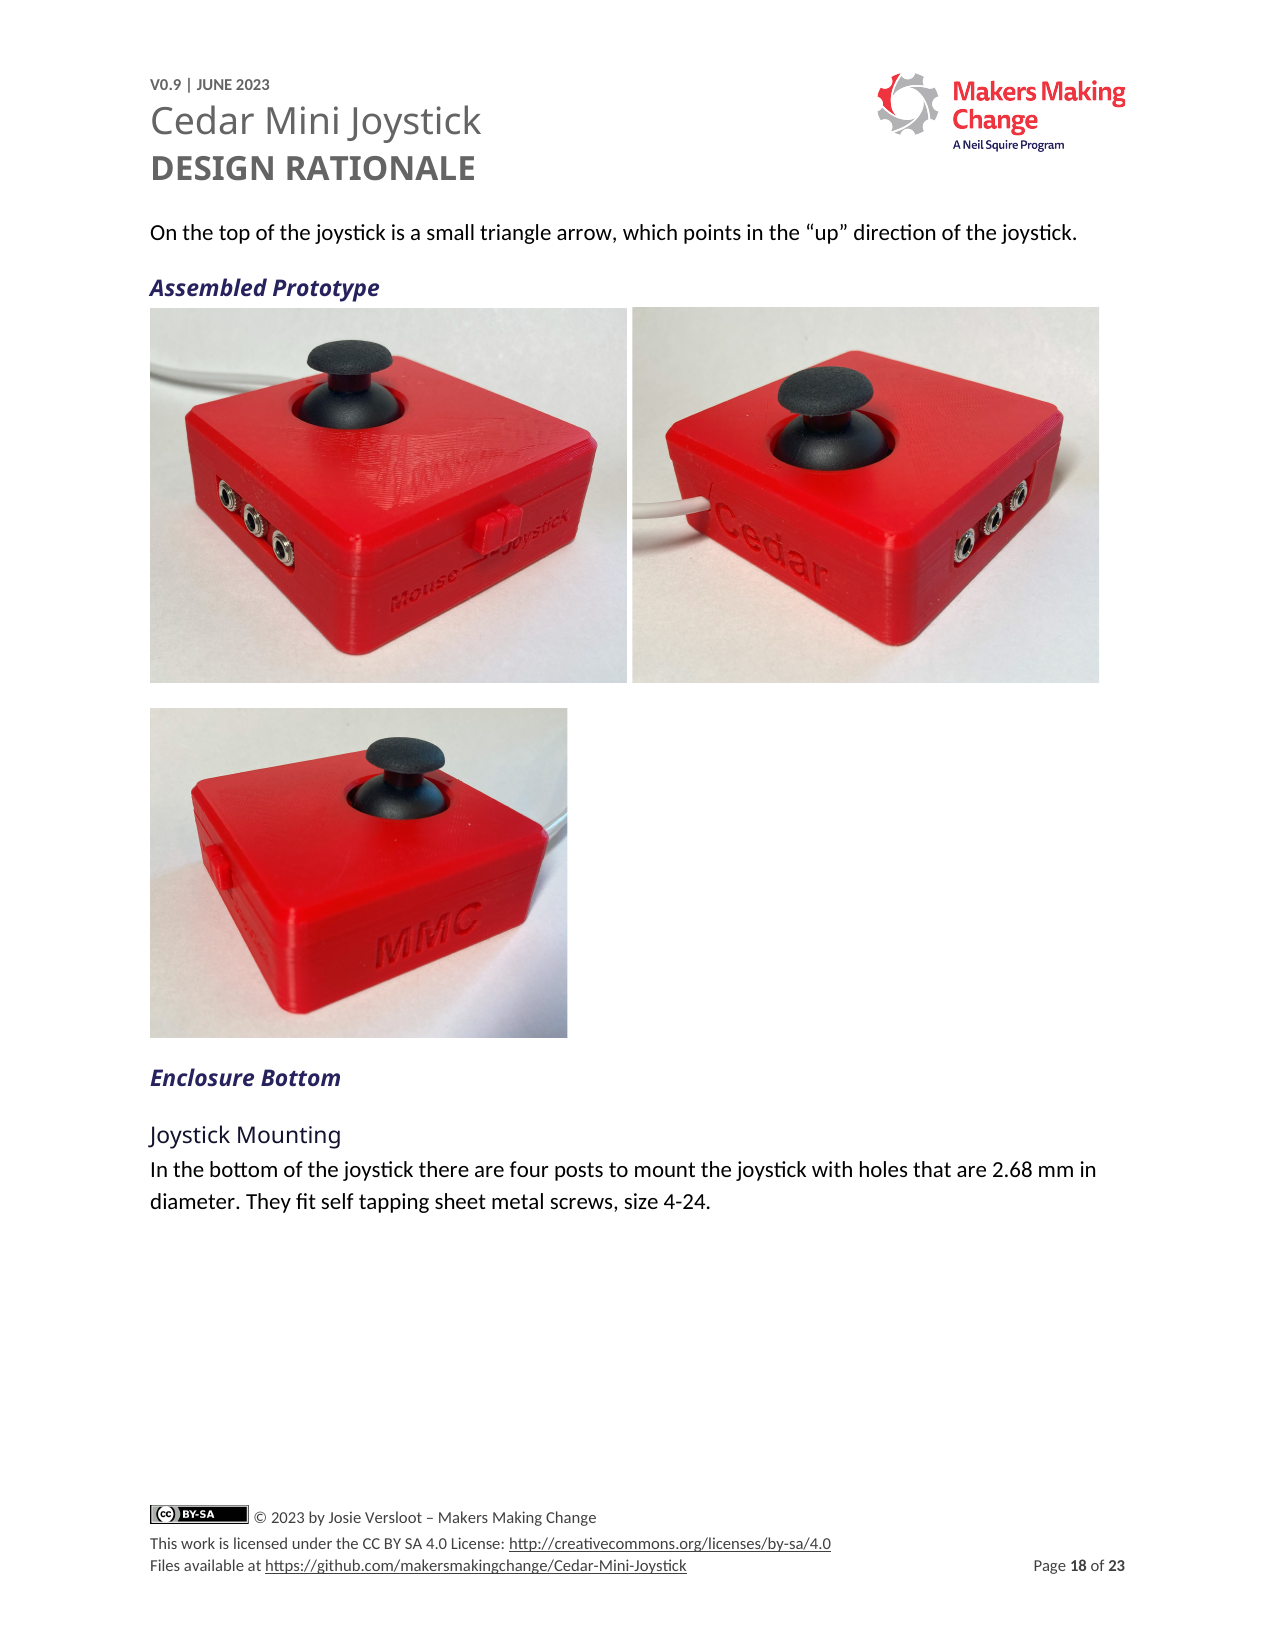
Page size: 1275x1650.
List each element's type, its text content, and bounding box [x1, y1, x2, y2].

picture [150, 308, 627, 683]
subtitle Assembled Prototype [150, 272, 1125, 303]
text On the top of the joystick is a small triangle arrow, which points in the “up” direction of the joystick. [150, 218, 1125, 247]
picture [150, 708, 568, 1038]
text In the bottom of the joystick there are four posts to mount the joystick with holes that are 2.68 mm in diameter. They fit self tapping sheet metal screws, size 4-24. [150, 1155, 1125, 1215]
picture [877, 73, 1125, 152]
picture [150, 1505, 249, 1524]
subtitle Joystick Mounting [150, 1119, 1125, 1150]
subtitle Enclosure Bottom [150, 1062, 1125, 1093]
picture [632, 307, 1100, 683]
